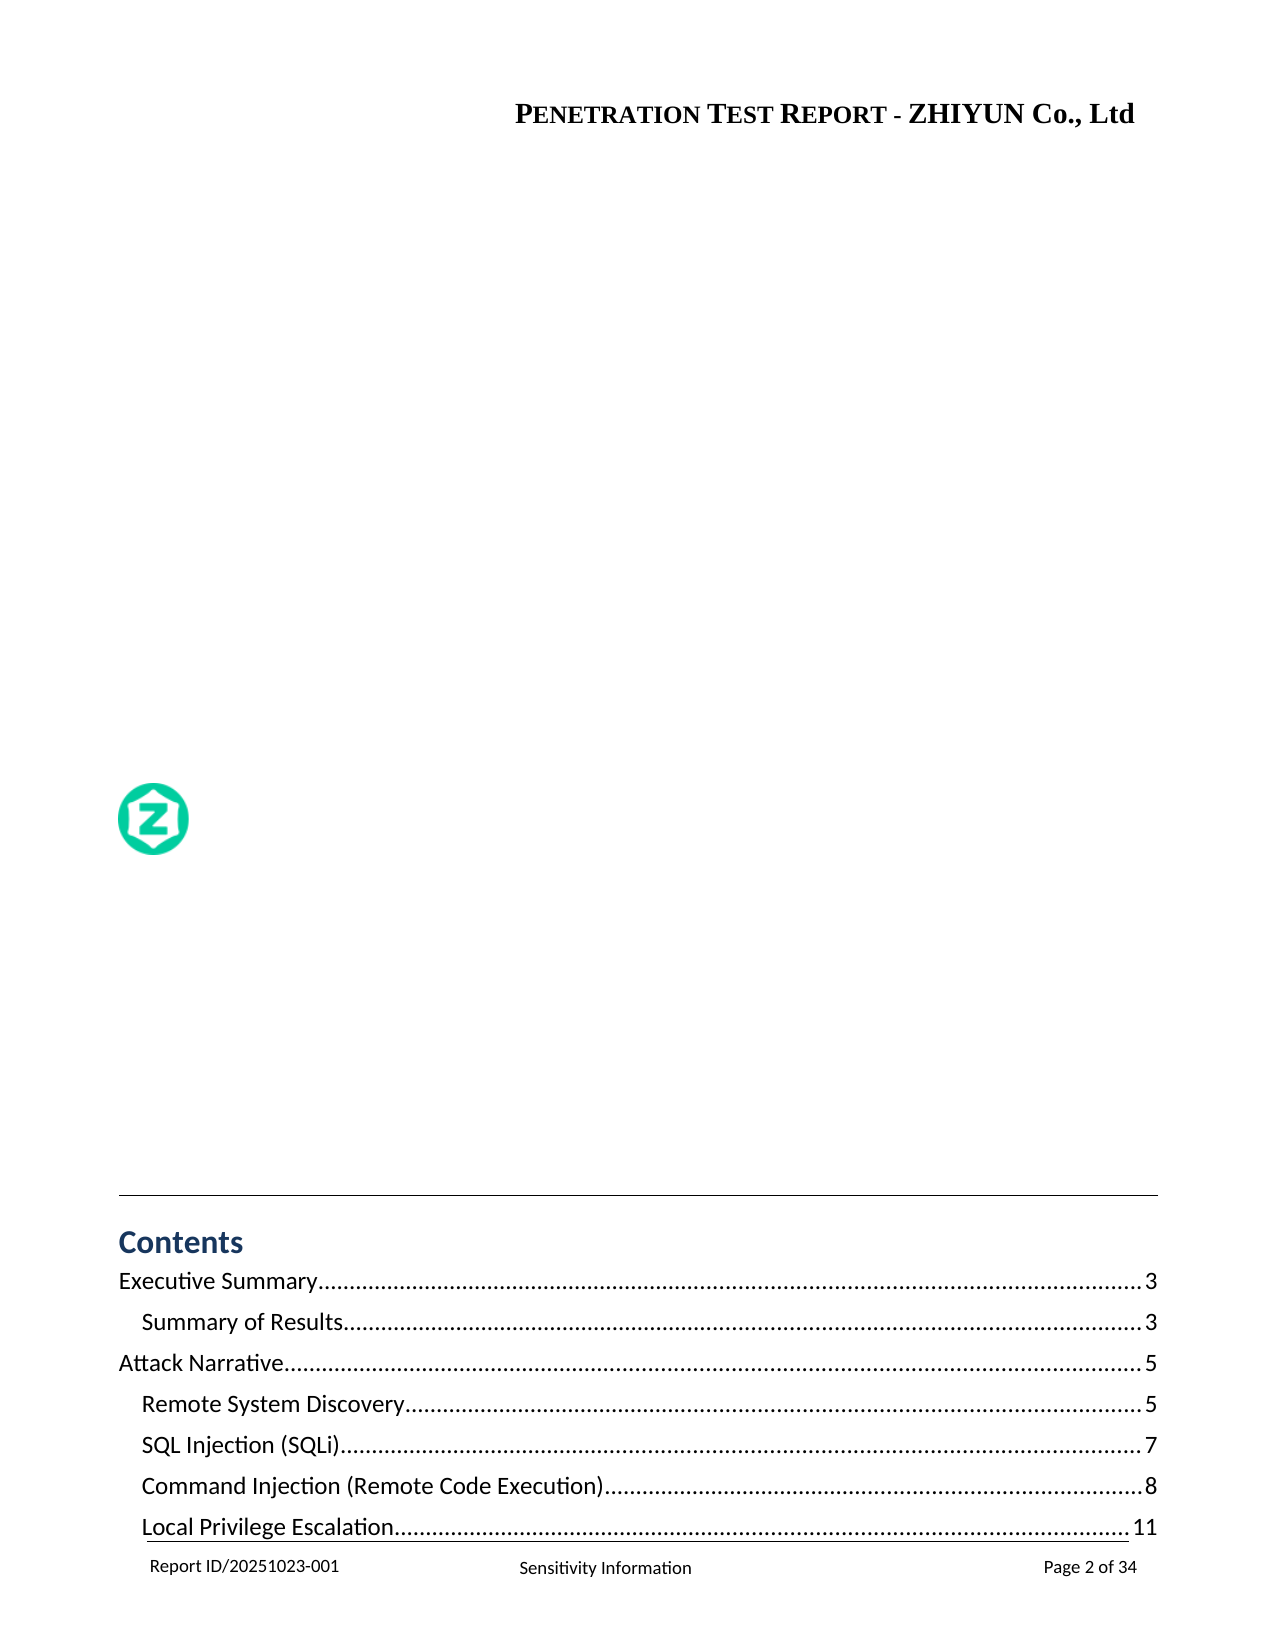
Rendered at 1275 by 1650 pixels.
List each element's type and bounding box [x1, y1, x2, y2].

picture [118, 783, 189, 855]
